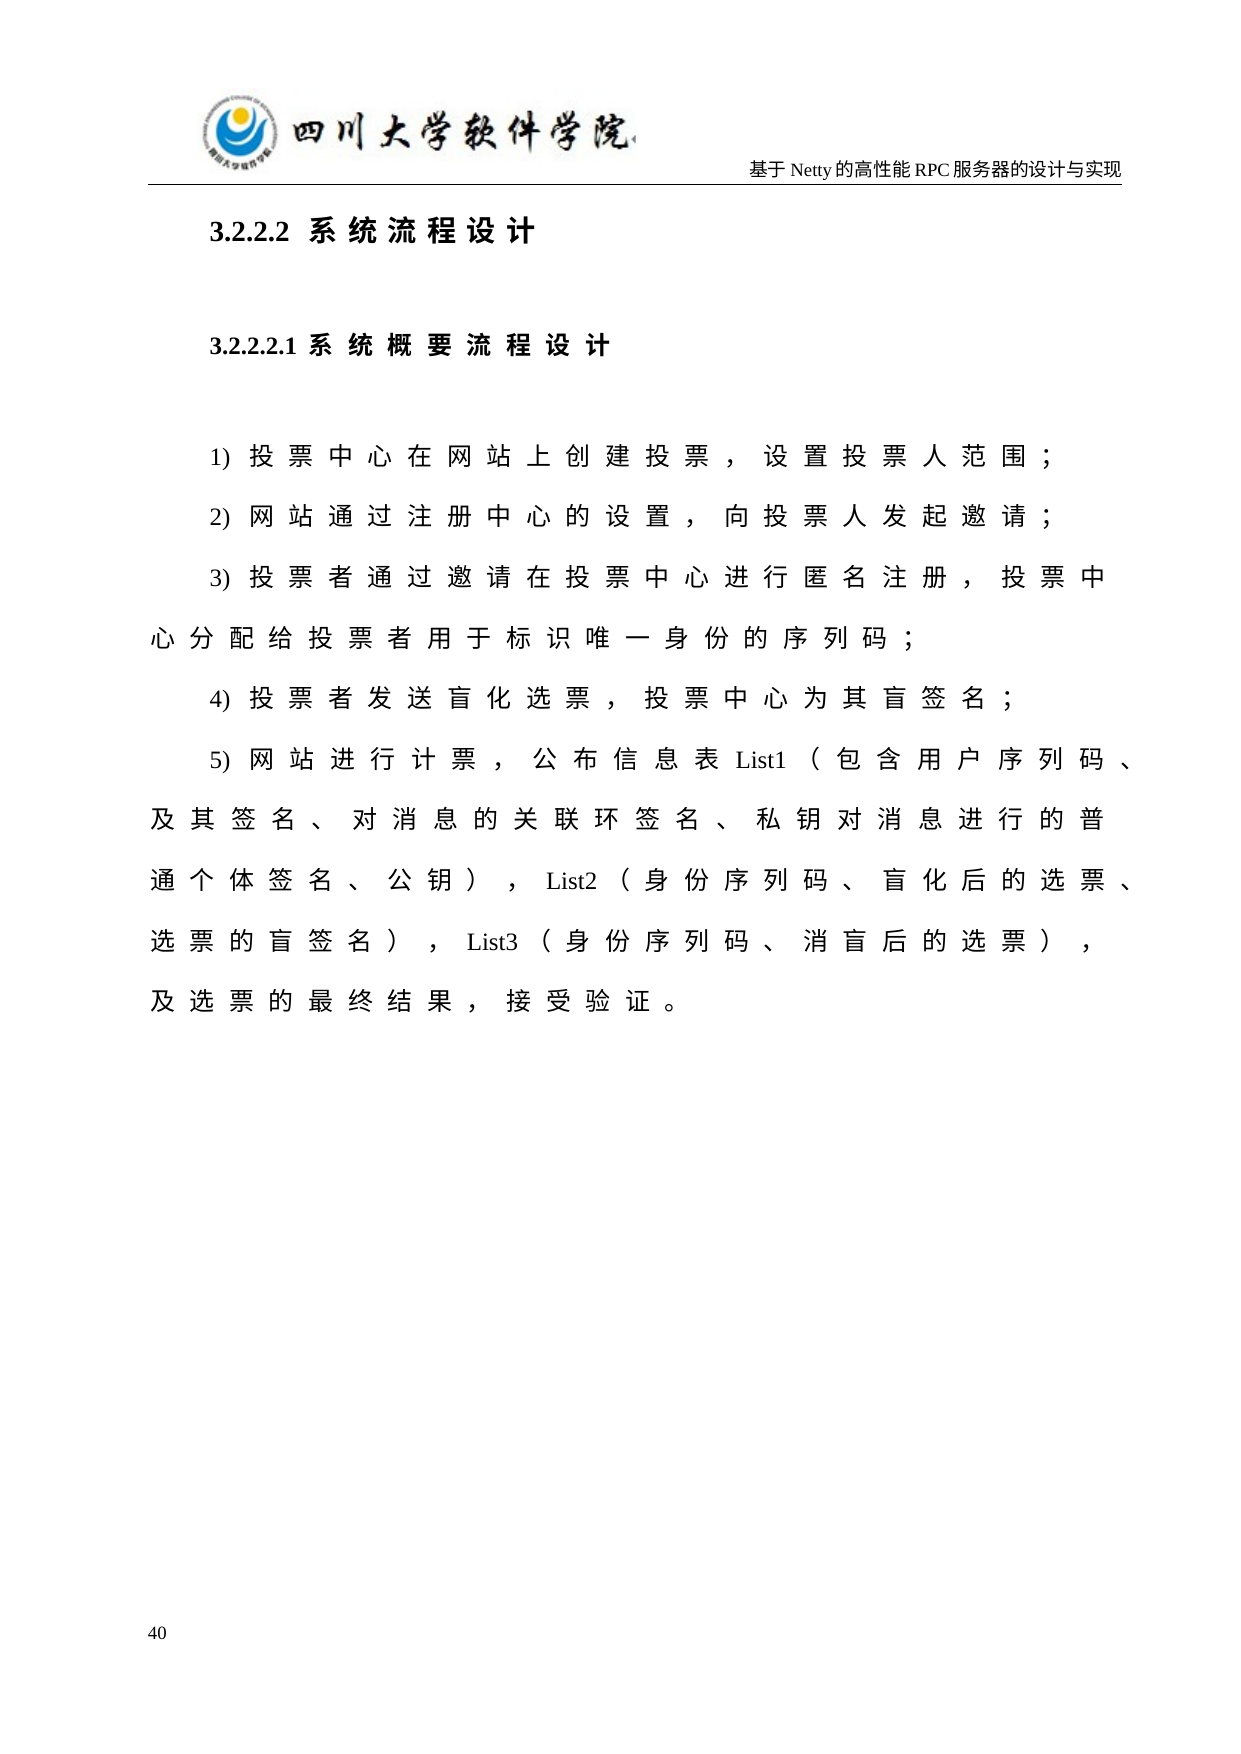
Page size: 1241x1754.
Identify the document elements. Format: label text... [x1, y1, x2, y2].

subtitle 3.2.2.2.1 系统概要流程设计 [150, 313, 1120, 374]
subtitle 3.2.2.2 系统流程设计 [150, 198, 1120, 259]
list 投票者通过邀请在投票中心进行匿名注册，投票中心分配给投票者用于标识唯一身份的序列码； [150, 545, 1120, 667]
list 投票者发送盲化选票，投票中心为其盲签名； [150, 667, 1120, 727]
list 网站通过注册中心的设置，向投票人发起邀请； [150, 485, 1120, 545]
picture [197, 88, 639, 177]
list 网站进行计票，公布信息表List1（包含用户序列码、及其签名、对消息的关联环签名、私钥对消息进行的普通个体签名、公钥），List2（身份序列码、盲化后的选票、选票的盲签名），List3（身份序列码、消盲后的选票），及选票的最终结果，接受验证。 [150, 727, 1120, 1030]
list 投票中心在网站上创建投票，设置投票人范围； [150, 424, 1120, 485]
